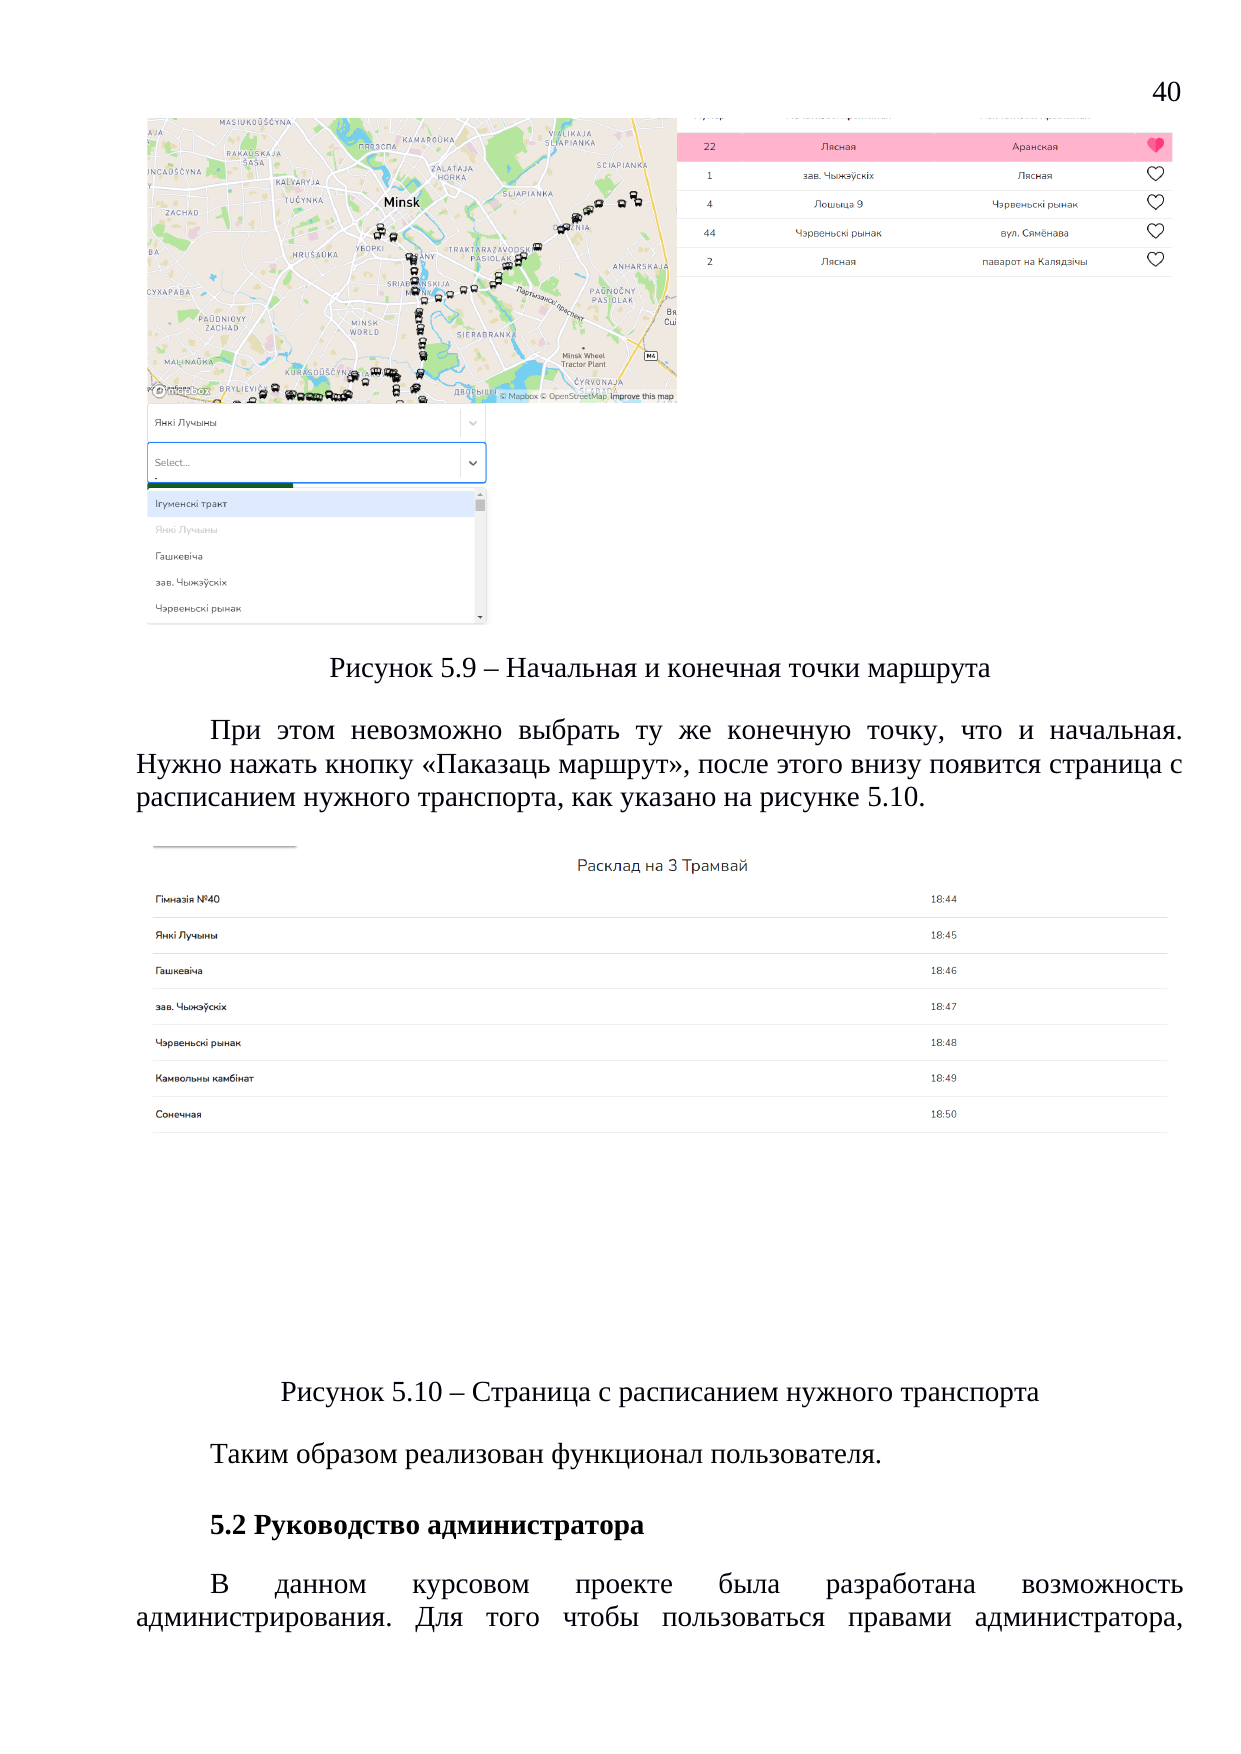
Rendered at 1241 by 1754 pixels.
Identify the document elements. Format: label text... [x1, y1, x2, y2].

text Таким образом реализован функционал пользователя. [136, 1436, 1181, 1470]
picture [147, 118, 1173, 625]
text Рисунок 5.9 – Начальная и конечная точки маршрута [136, 650, 1184, 683]
picture [152, 846, 1168, 1349]
text При этом невозможно выбрать ту же конечную точку, что и начальная. Нужно нажать кнопку «Паказаць маршрут», после этого внизу появится страница с расписанием нужного транспорта, как указано на рисунке 5.10. [136, 712, 1184, 813]
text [136, 1566, 1184, 1633]
text Рисунок 5.10 – Страница с расписанием нужного транспорта [136, 1374, 1184, 1407]
subtitle 5.2 Руководство администратора [136, 1507, 1181, 1541]
